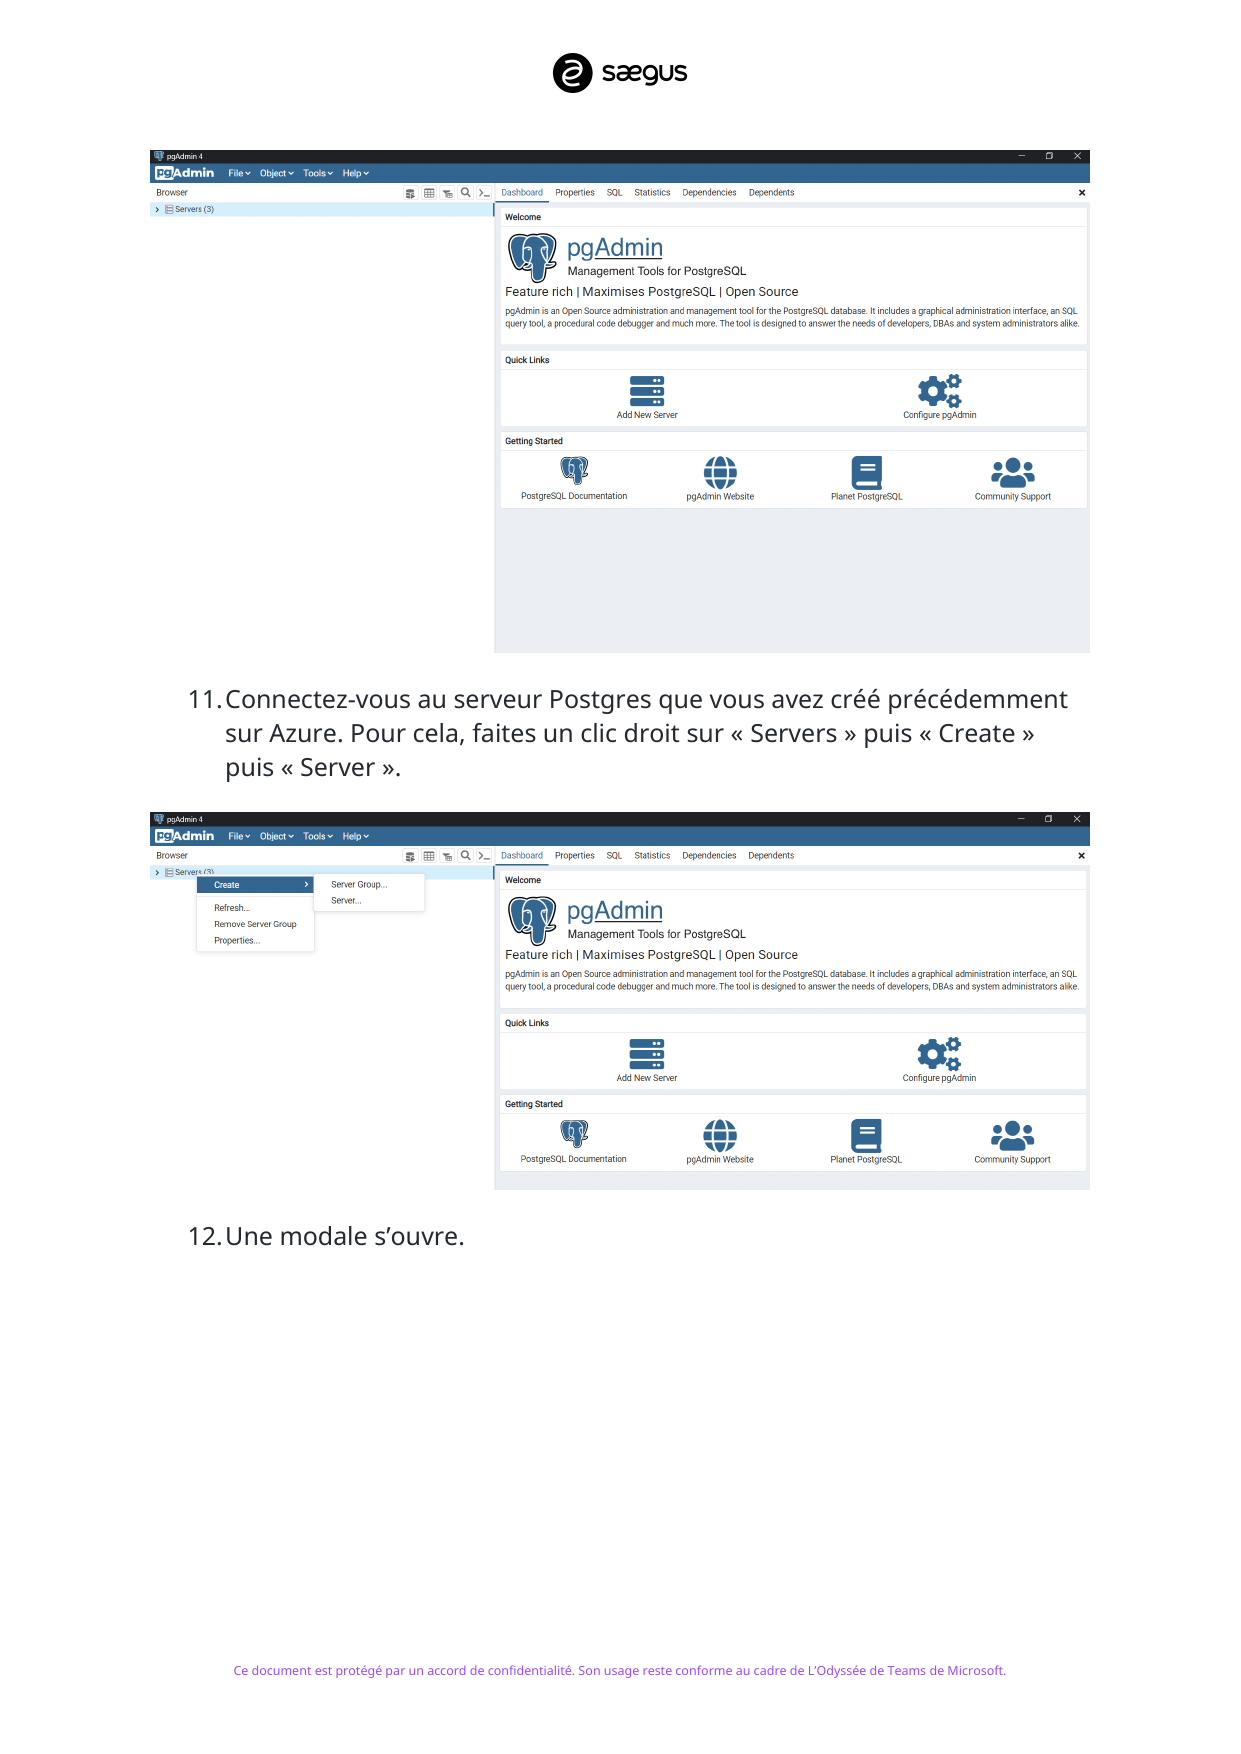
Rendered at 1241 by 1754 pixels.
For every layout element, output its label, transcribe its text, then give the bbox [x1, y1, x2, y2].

picture [150, 150, 1090, 653]
picture [150, 812, 1090, 1190]
list Connectez-vous au serveur Postgres que vous avez créé précédemment sur Azure. Pour cela, faites un clic droit sur « Servers » puis « Create » puis « Server ». [187, 681, 1090, 784]
list Une modale s’ouvre. [187, 1219, 1090, 1253]
